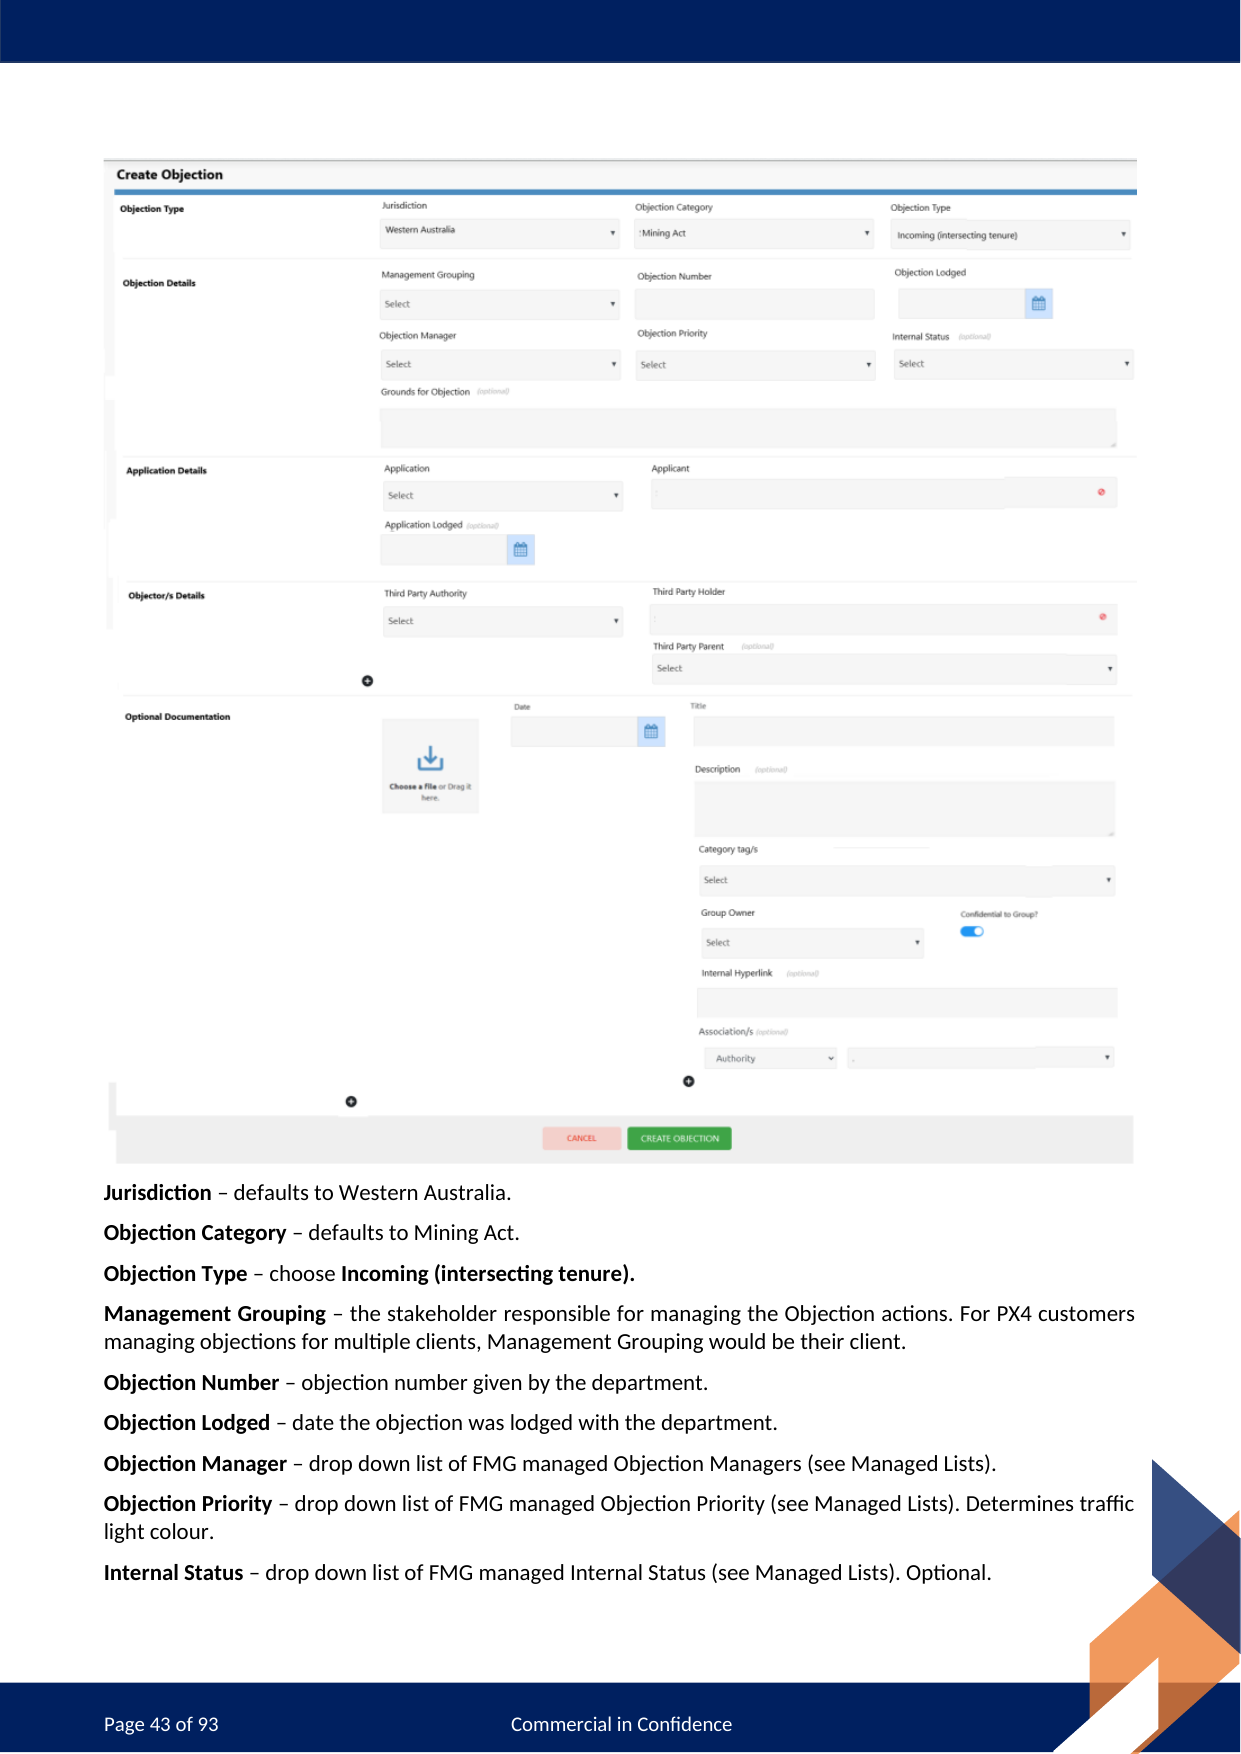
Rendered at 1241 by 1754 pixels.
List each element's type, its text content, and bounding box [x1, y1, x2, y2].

text Objection Category – defaults to Mining Act. [103, 1218, 1137, 1246]
text Jurisdiction – defaults to Western Australia. [103, 1178, 1137, 1206]
text Objection Number – objection number given by the department. [103, 1368, 1137, 1396]
text Objection Type – choose Incoming (intersecting tenure). [103, 1259, 1137, 1287]
text Objection Lodged – date the objection was lodged with the department. [103, 1408, 1137, 1436]
text Management Grouping – the stakeholder responsible for managing the Objection actions. For PX4 customers managing objections for multiple clients, Management Grouping would be their client. [103, 1299, 1137, 1355]
text Objection Priority – drop down list of FMG managed Objection Priority (see Managed Lists). Determines traffic light colour. [103, 1489, 1137, 1545]
text Objection Manager – drop down list of FMG managed Objection Managers (see Managed Lists). [103, 1449, 1137, 1477]
picture [103, 158, 1137, 1166]
text Internal Status – drop down list of FMG managed Internal Status (see Managed Lists). Optional. [103, 1558, 1137, 1586]
